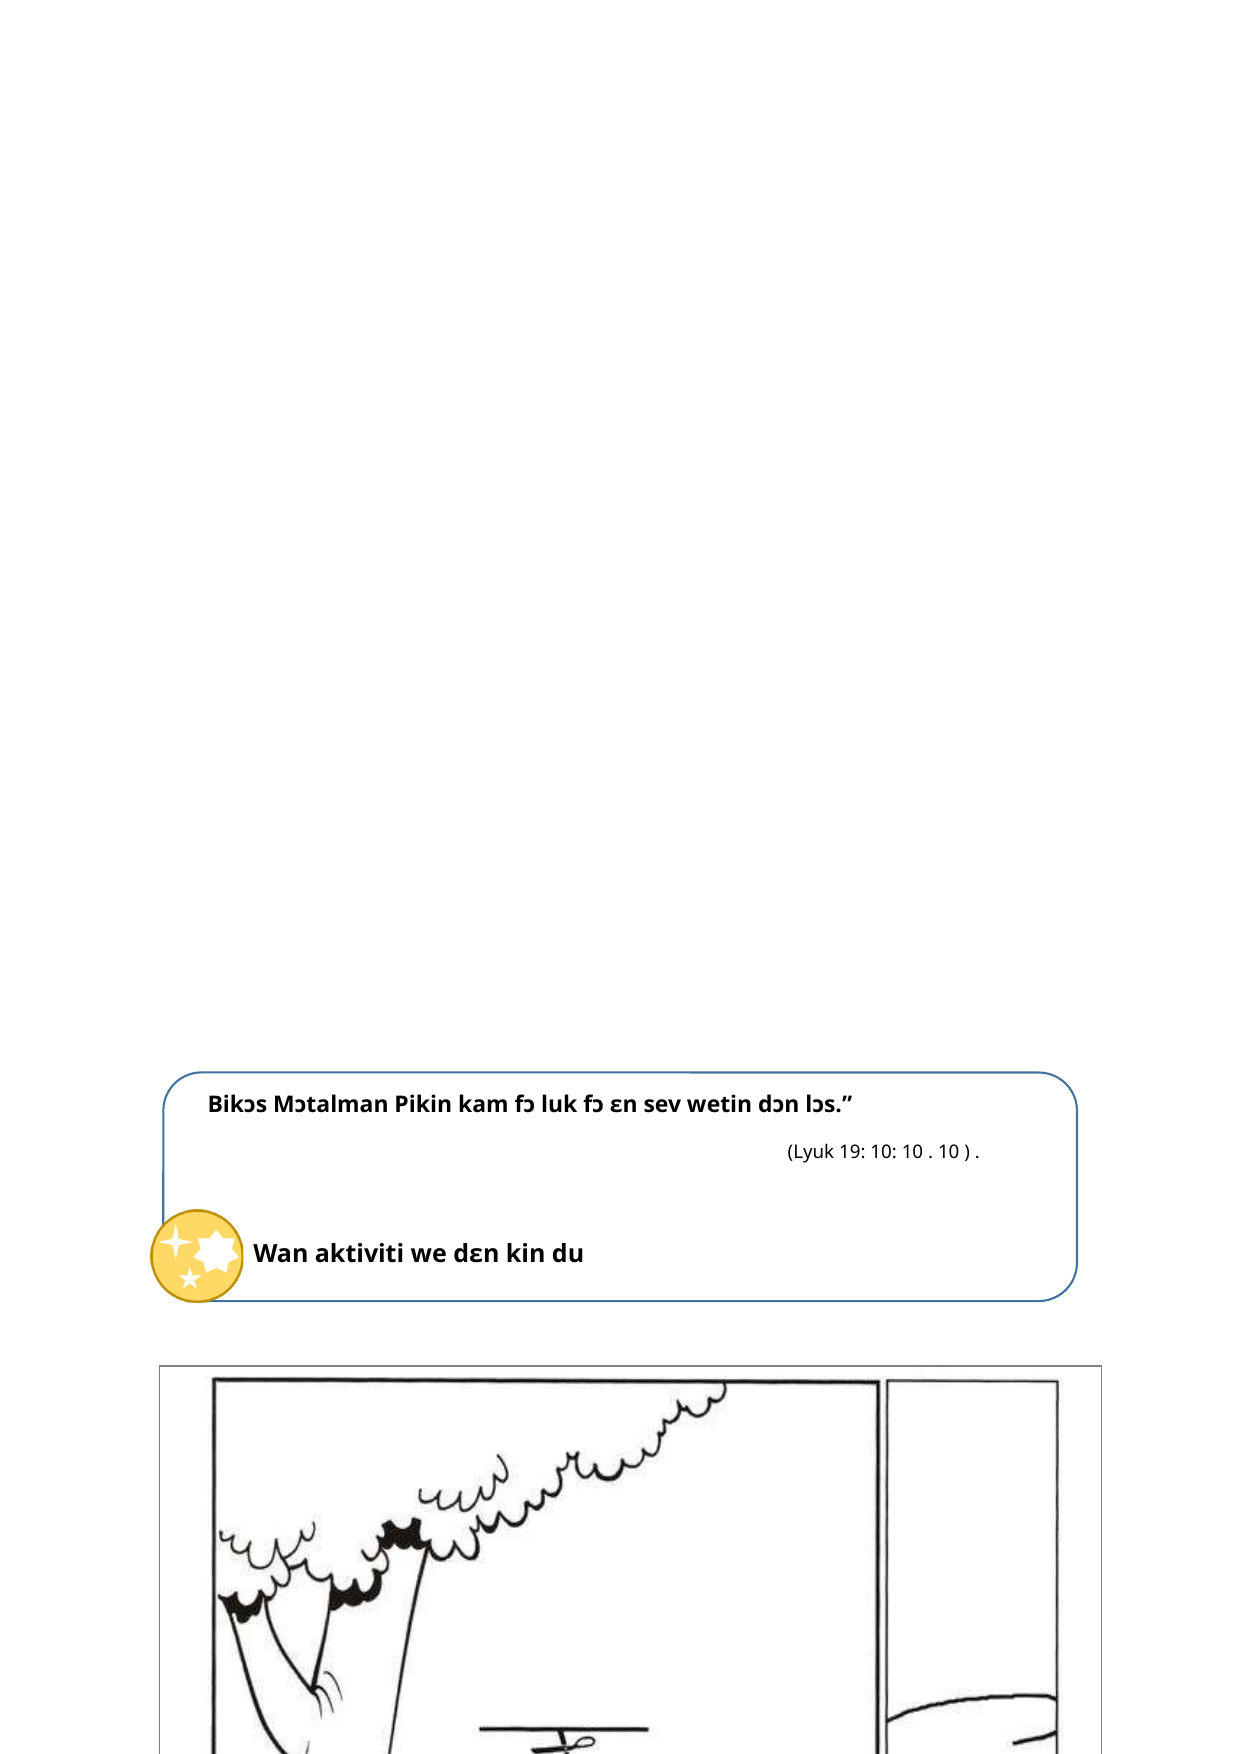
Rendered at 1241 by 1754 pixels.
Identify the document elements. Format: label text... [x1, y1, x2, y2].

text Bikɔs Mɔtalman Pikin kam fɔ luk fɔ ɛn sev wetin dɔn lɔs.” [150, 1088, 1090, 1119]
picture [150, 1209, 244, 1303]
picture [160, 1367, 1101, 1754]
text Wan aktiviti we dɛn kin du [244, 1236, 1090, 1270]
text (Lyuk 19: 10: 10 . 10 ) . [150, 1138, 1090, 1163]
